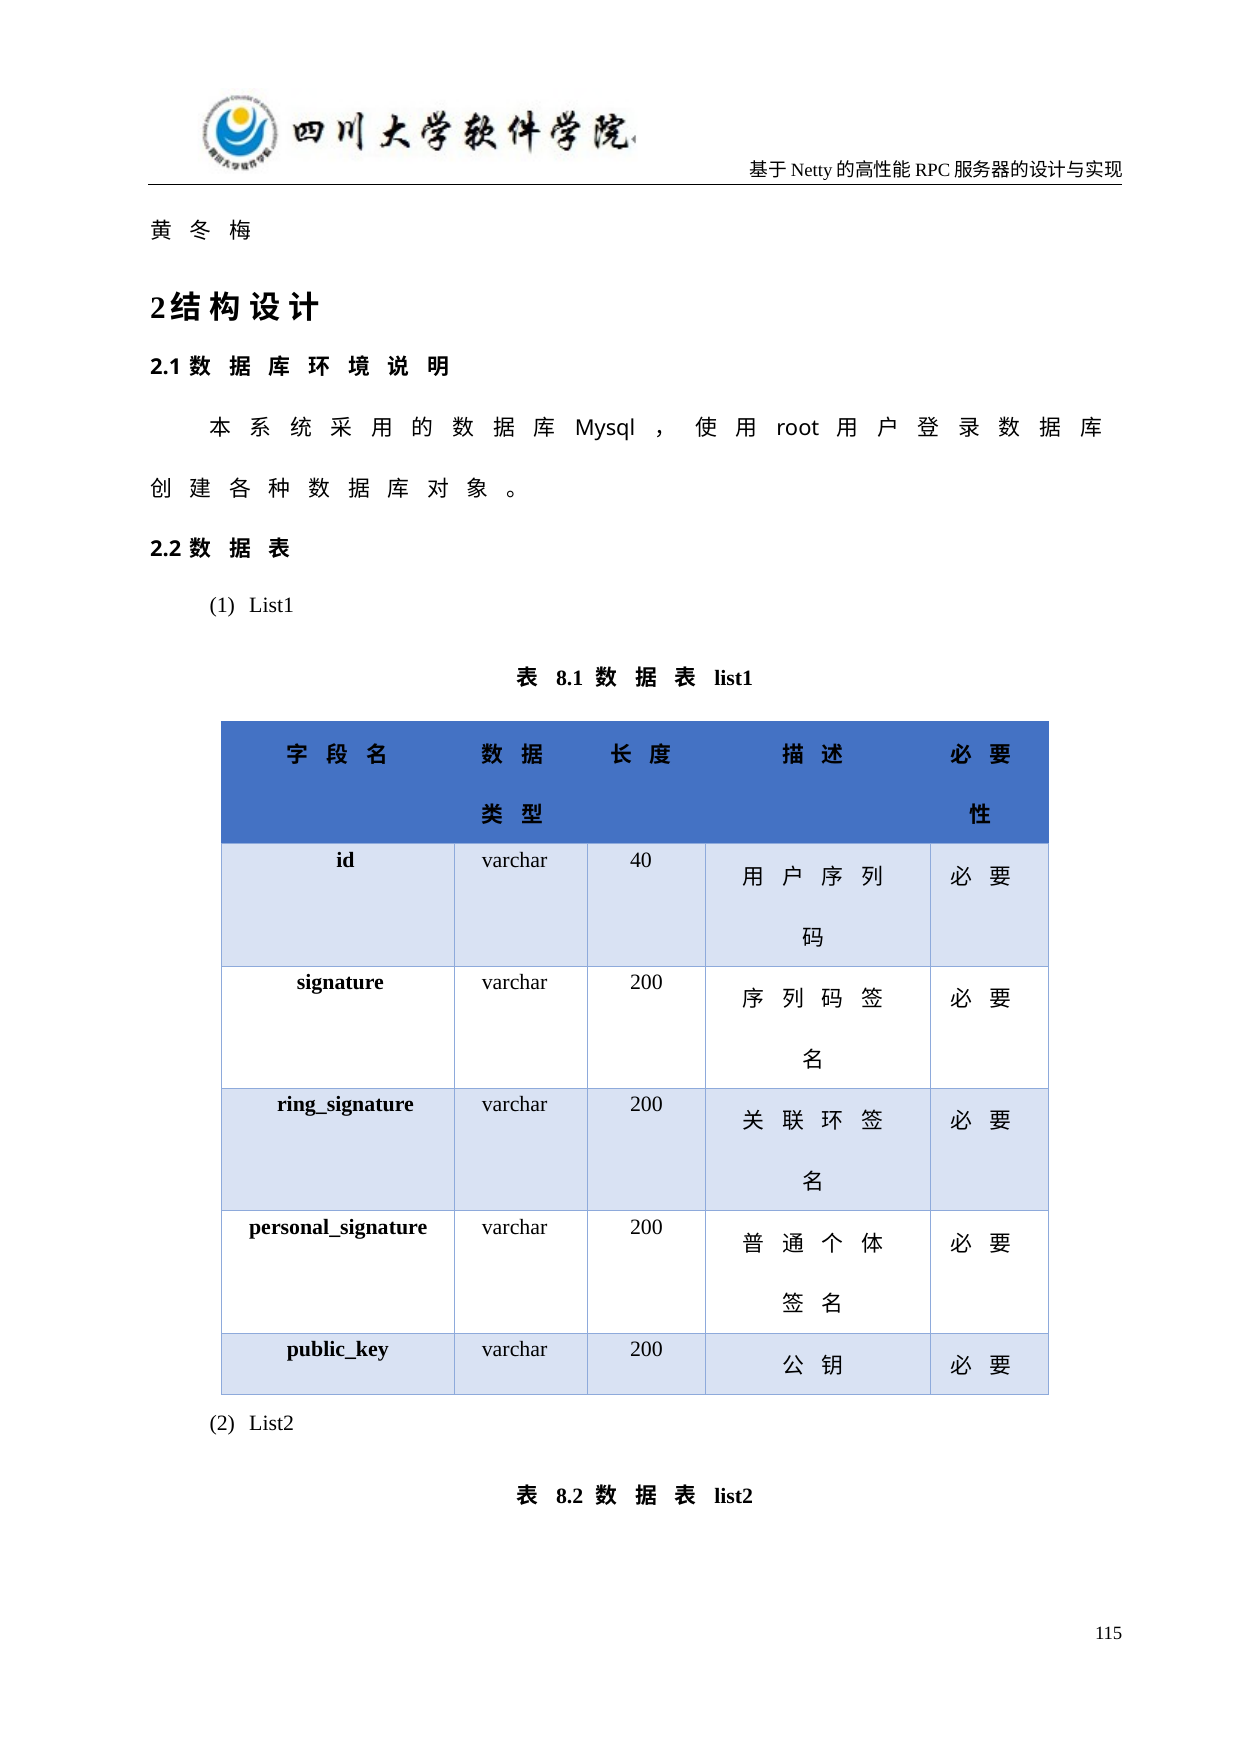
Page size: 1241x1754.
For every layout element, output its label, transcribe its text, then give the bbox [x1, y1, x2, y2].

table_cell 序列码签名 [706, 967, 930, 1088]
table_header 字段名 [222, 722, 454, 843]
table_cell personal_signature [222, 1211, 454, 1332]
table_cell 必要 [931, 1211, 1048, 1332]
table_cell varchar [455, 967, 587, 1088]
table_cell 200 [588, 967, 705, 1088]
text 表8.1 数据表list1 [150, 645, 1120, 706]
table_cell 关联环签名 [706, 1089, 930, 1210]
picture [197, 88, 639, 177]
table_header 描述 [706, 722, 930, 843]
table_header 必要性 [931, 722, 1048, 843]
table_cell ring_signature [222, 1089, 454, 1210]
table_cell 必要 [931, 1334, 1048, 1394]
table_cell 必要 [931, 967, 1048, 1088]
table_cell 必要 [931, 844, 1048, 966]
table_cell 普通个体签名 [706, 1211, 930, 1332]
table_cell varchar [455, 1211, 587, 1332]
table_cell 40 [588, 844, 705, 966]
text 表8.2 数据表list2 [150, 1463, 1120, 1524]
text 本系统采用的数据库Mysql，使用root用户登录数据库创建各种数据库对象。 [150, 396, 1120, 517]
table_cell varchar [455, 1334, 587, 1394]
list List1 [150, 590, 1120, 620]
table_cell 200 [588, 1089, 705, 1210]
table_header 长度 [588, 722, 705, 843]
table_cell varchar [455, 1089, 587, 1210]
text 2.1数据库环境说明 [150, 335, 1120, 396]
list List2 [150, 1408, 1120, 1438]
table_cell id [222, 844, 454, 966]
table_cell 200 [588, 1211, 705, 1332]
table_cell 必要 [931, 1089, 1048, 1210]
table_header 数据类型 [455, 722, 587, 843]
table_cell 用户序列码 [706, 844, 930, 966]
text 2.2数据表 [150, 517, 1120, 577]
subtitle 2结构设计 [150, 274, 1120, 335]
table_cell 200 [588, 1334, 705, 1394]
table_cell varchar [455, 844, 587, 966]
text 《软件文档写作教程》电子工业出版社 主编：马平、黄冬梅 [150, 198, 1120, 259]
table_cell signature [222, 967, 454, 1088]
table_cell 公钥 [706, 1334, 930, 1394]
table_cell public_key [222, 1334, 454, 1394]
